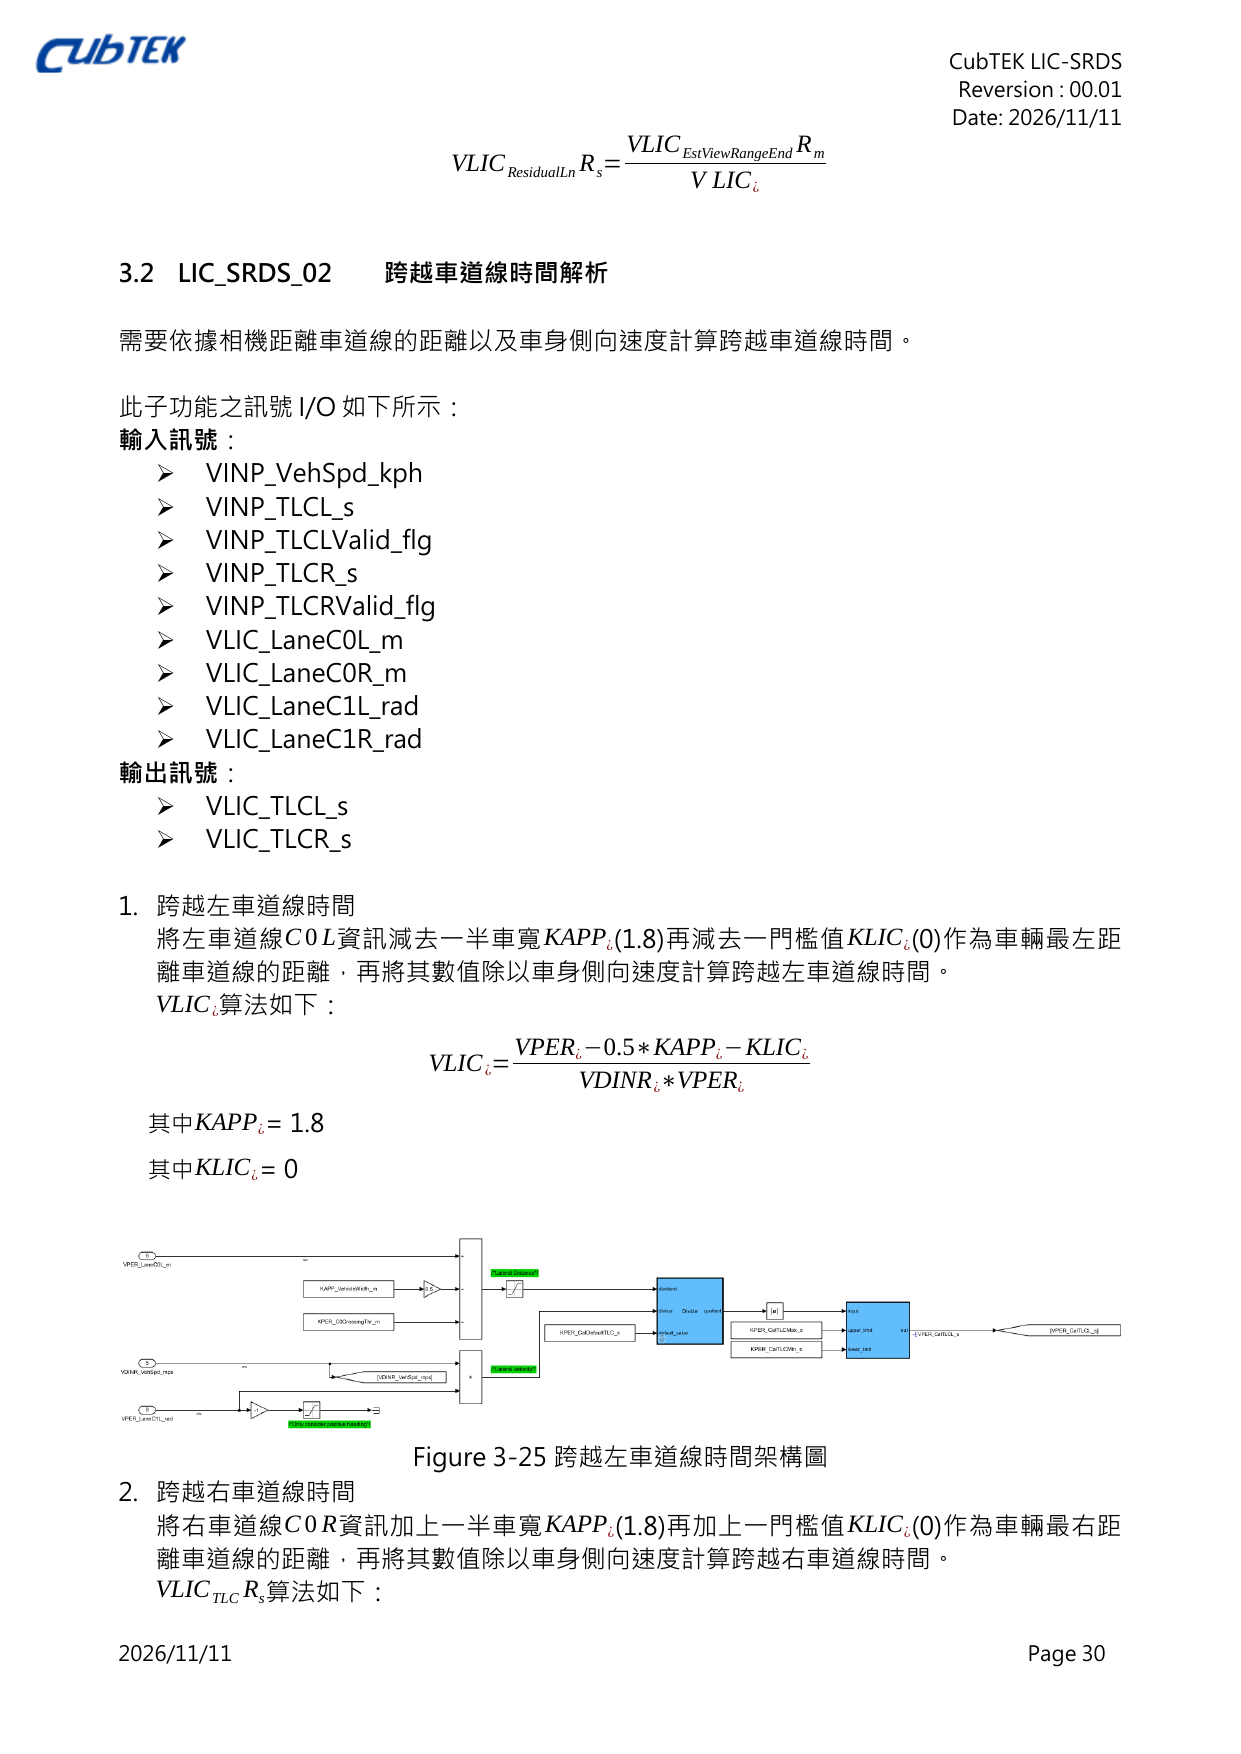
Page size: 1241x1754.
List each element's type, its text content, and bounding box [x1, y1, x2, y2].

text 此子功能之訊號I/O如下所示： [118, 389, 1122, 423]
text 輸入訊號： [118, 423, 1122, 456]
list VINP_TLCRValid_flg [156, 589, 1122, 622]
text 算法如下： [156, 988, 1122, 1021]
text 需要依據相機距離車道線的距離以及車身側向速度計算跨越車道線時間。 [118, 323, 1122, 356]
text Figure 3-25 跨越左車道線時間架構圖 [118, 1434, 1122, 1475]
text 算法如下： [156, 1575, 1122, 1608]
list VLIC_TLCL_s [156, 788, 1122, 822]
text 其中= 1.8 [118, 1106, 1122, 1139]
text 輸出訊號： [118, 755, 1122, 788]
list VLIC_LaneC1R_rad [156, 722, 1122, 755]
list VINP_VehSpd_kph [156, 456, 1122, 489]
list VLIC_LaneC1L_rad [156, 689, 1122, 722]
list VINP_TLCR_s [156, 556, 1122, 589]
list 跨越右車道線時間 [118, 1475, 1122, 1508]
text 將右車道線資訊加上一半車寬(1.8)再加上一門檻值(0)作為車輛最右距離車道線的距離，再將其數值除以車身側向速度計算跨越右車道線時間。 [156, 1508, 1122, 1575]
list VINP_TLCLValid_flg [156, 522, 1122, 556]
picture [28, 25, 188, 71]
list VINP_TLCL_s [156, 489, 1122, 522]
text 其中= 0 [118, 1151, 1122, 1185]
list 跨越左車道線時間 [118, 888, 1122, 921]
text 將左車道線資訊減去一半車寬(1.8)再減去一門檻值(0)作為車輛最左距離車道線的距離，再將其數值除以車身側向速度計算跨越左車道線時間。 [156, 921, 1122, 988]
list VLIC_TLCR_s [156, 822, 1122, 855]
list VLIC_LaneC0R_m [156, 655, 1122, 689]
subtitle LIC_SRDS_02 跨越車道線時間解析 [118, 256, 1122, 289]
list VLIC_LaneC0L_m [156, 622, 1122, 655]
picture [118, 1231, 1123, 1434]
